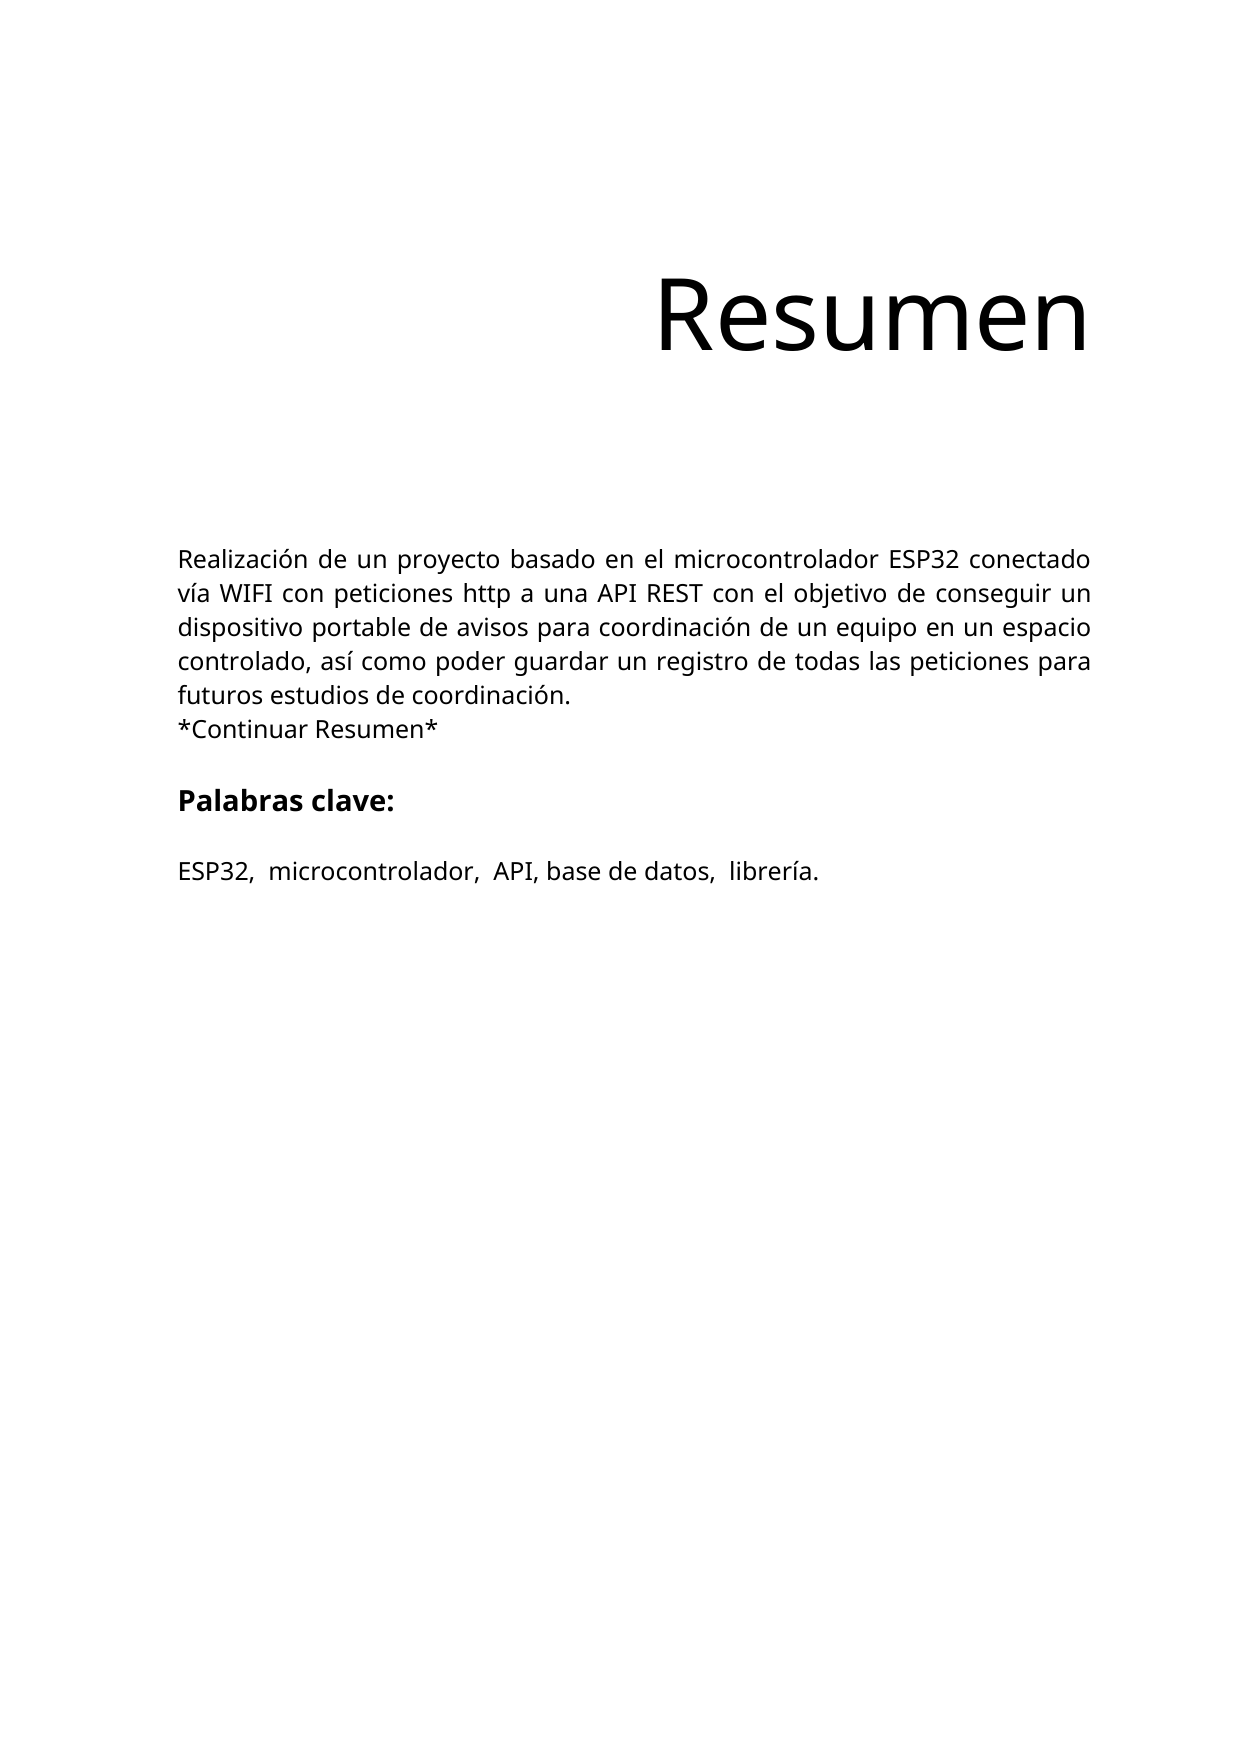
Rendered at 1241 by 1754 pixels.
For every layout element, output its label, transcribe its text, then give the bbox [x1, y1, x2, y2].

text Palabras clave: [177, 780, 1092, 819]
text *Continuar Resumen* [177, 712, 1092, 746]
text ESP32, microcontrolador, API, base de datos, librería. [177, 854, 1092, 888]
text Realización de un proyecto basado en el microcontrolador ESP32 conectado vía WIFI con peticiones http a una API REST con el objetivo de conseguir un dispositivo portable de avisos para coordinación de un equipo en un espacio controlado, así como poder guardar un registro de todas las peticiones para futuros estudios de coordinación. [177, 541, 1092, 712]
text Resumen [177, 244, 1092, 380]
